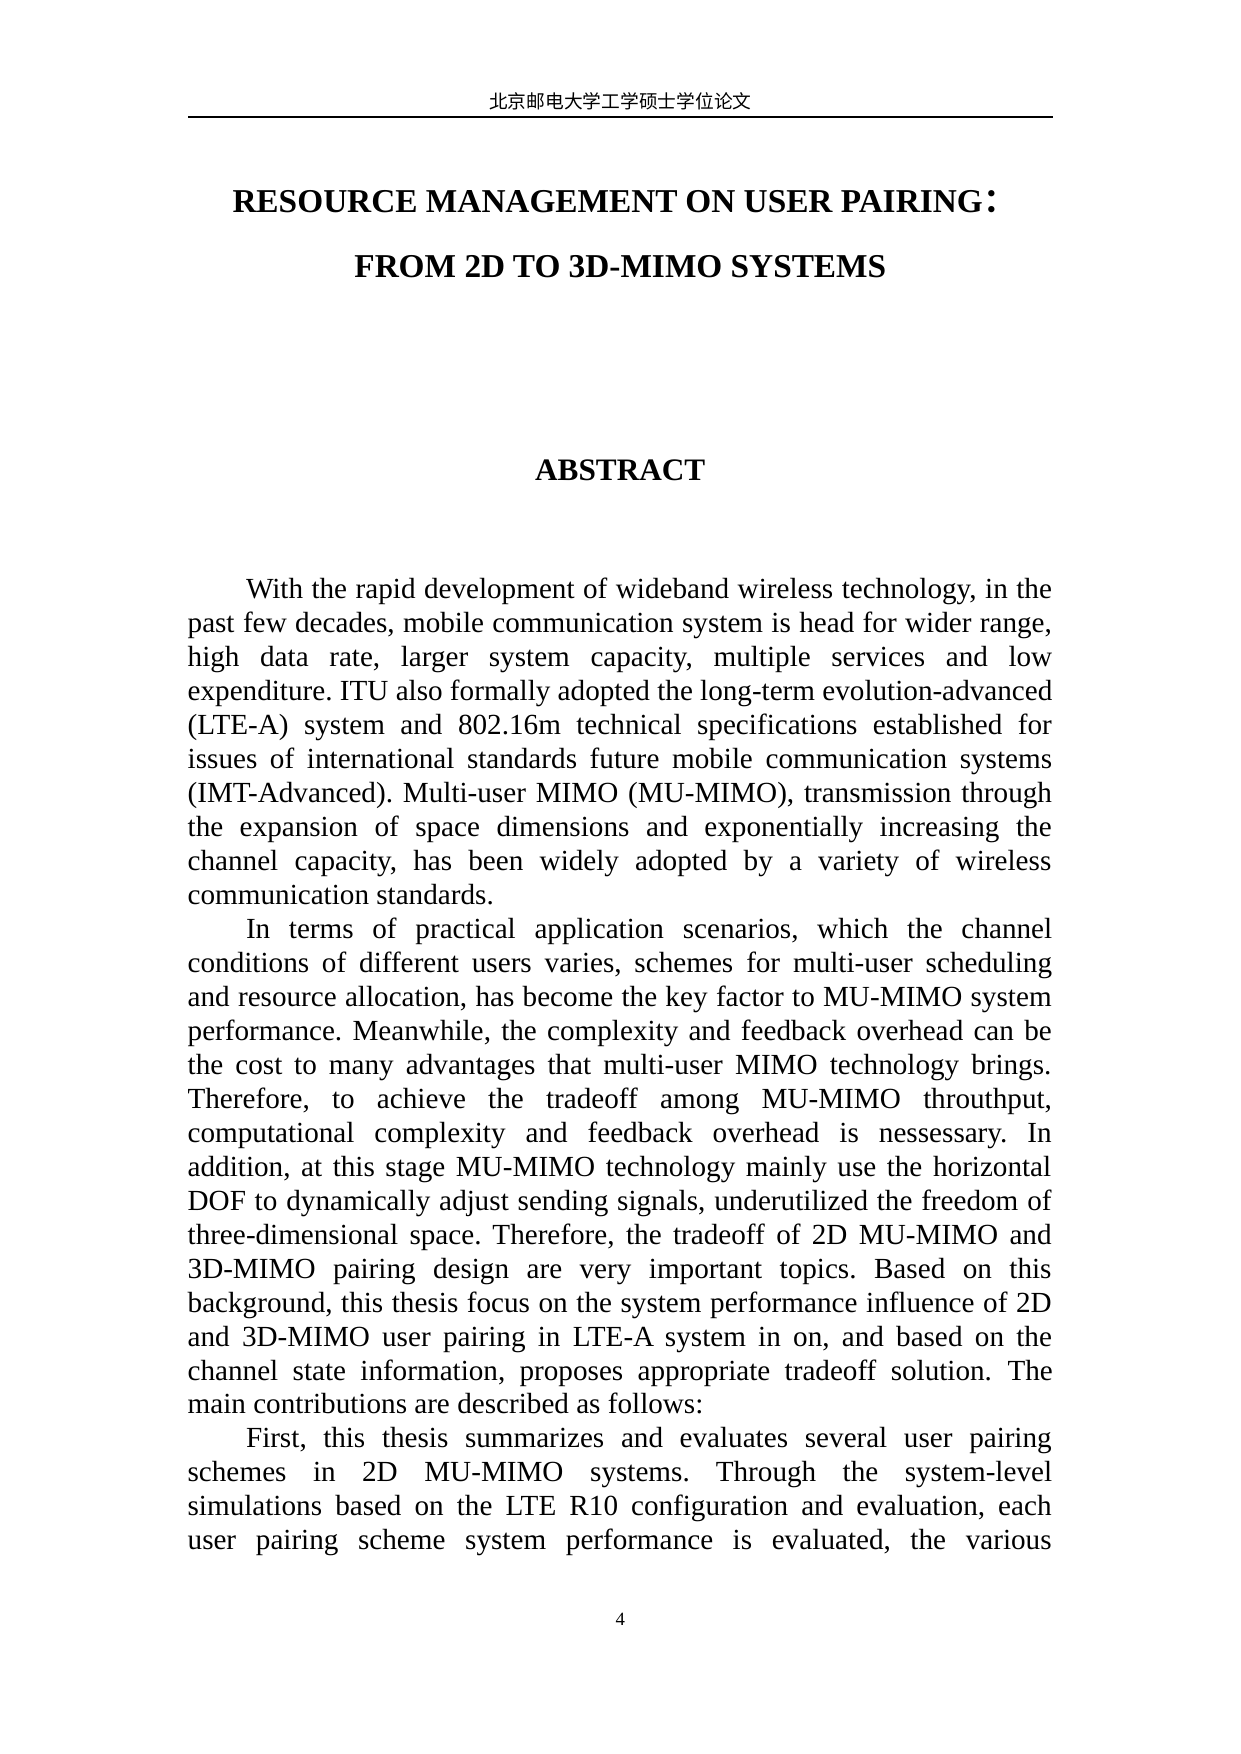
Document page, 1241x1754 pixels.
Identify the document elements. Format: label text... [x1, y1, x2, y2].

text RESOURCE MANAGEMENT ON USER PAIRING： FROM 2D TO 3D-MIMO SYSTEMS [187, 164, 1053, 300]
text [187, 1420, 1053, 1556]
text ABSTRACT [187, 436, 1053, 503]
text In terms of practical application scenarios, which the channel conditions of different users varies, schemes for multi-user scheduling and resource allocation, has become the key factor to MU-MIMO system performance. Meanwhile, the complexity and feedback overhead can be the cost to many advantages that multi-user MIMO technology brings. Therefore, to achieve the tradeoff among MU-MIMO throuthput, computational complexity and feedback overhead is nessessary. In addition, at this stage MU-MIMO technology mainly use the horizontal DOF to dynamically adjust sending signals, underutilized the freedom of three-dimensional space. Therefore, the tradeoff of 2D MU-MIMO and 3D-MIMO pairing design are very important topics. Based on this background, this thesis focus on the system performance influence of 2D and 3D-MIMO user pairing in LTE-A system in on, and based on the channel state information, proposes appropriate tradeoff solution. The main contributions are described as follows: [187, 911, 1053, 1420]
text With the rapid development of wideband wireless technology, in the past few decades, mobile communication system is head for wider range, high data rate, larger system capacity, multiple services and low expenditure. ITU also formally adopted the long-term evolution-advanced (LTE-A) system and 802.16m technical specifications established for issues of international standards future mobile communication systems (IMT-Advanced). Multi-user MIMO (MU-MIMO), transmission through the expansion of space dimensions and exponentially increasing the channel capacity, has been widely adopted by a variety of wireless communication standards. [187, 571, 1053, 911]
